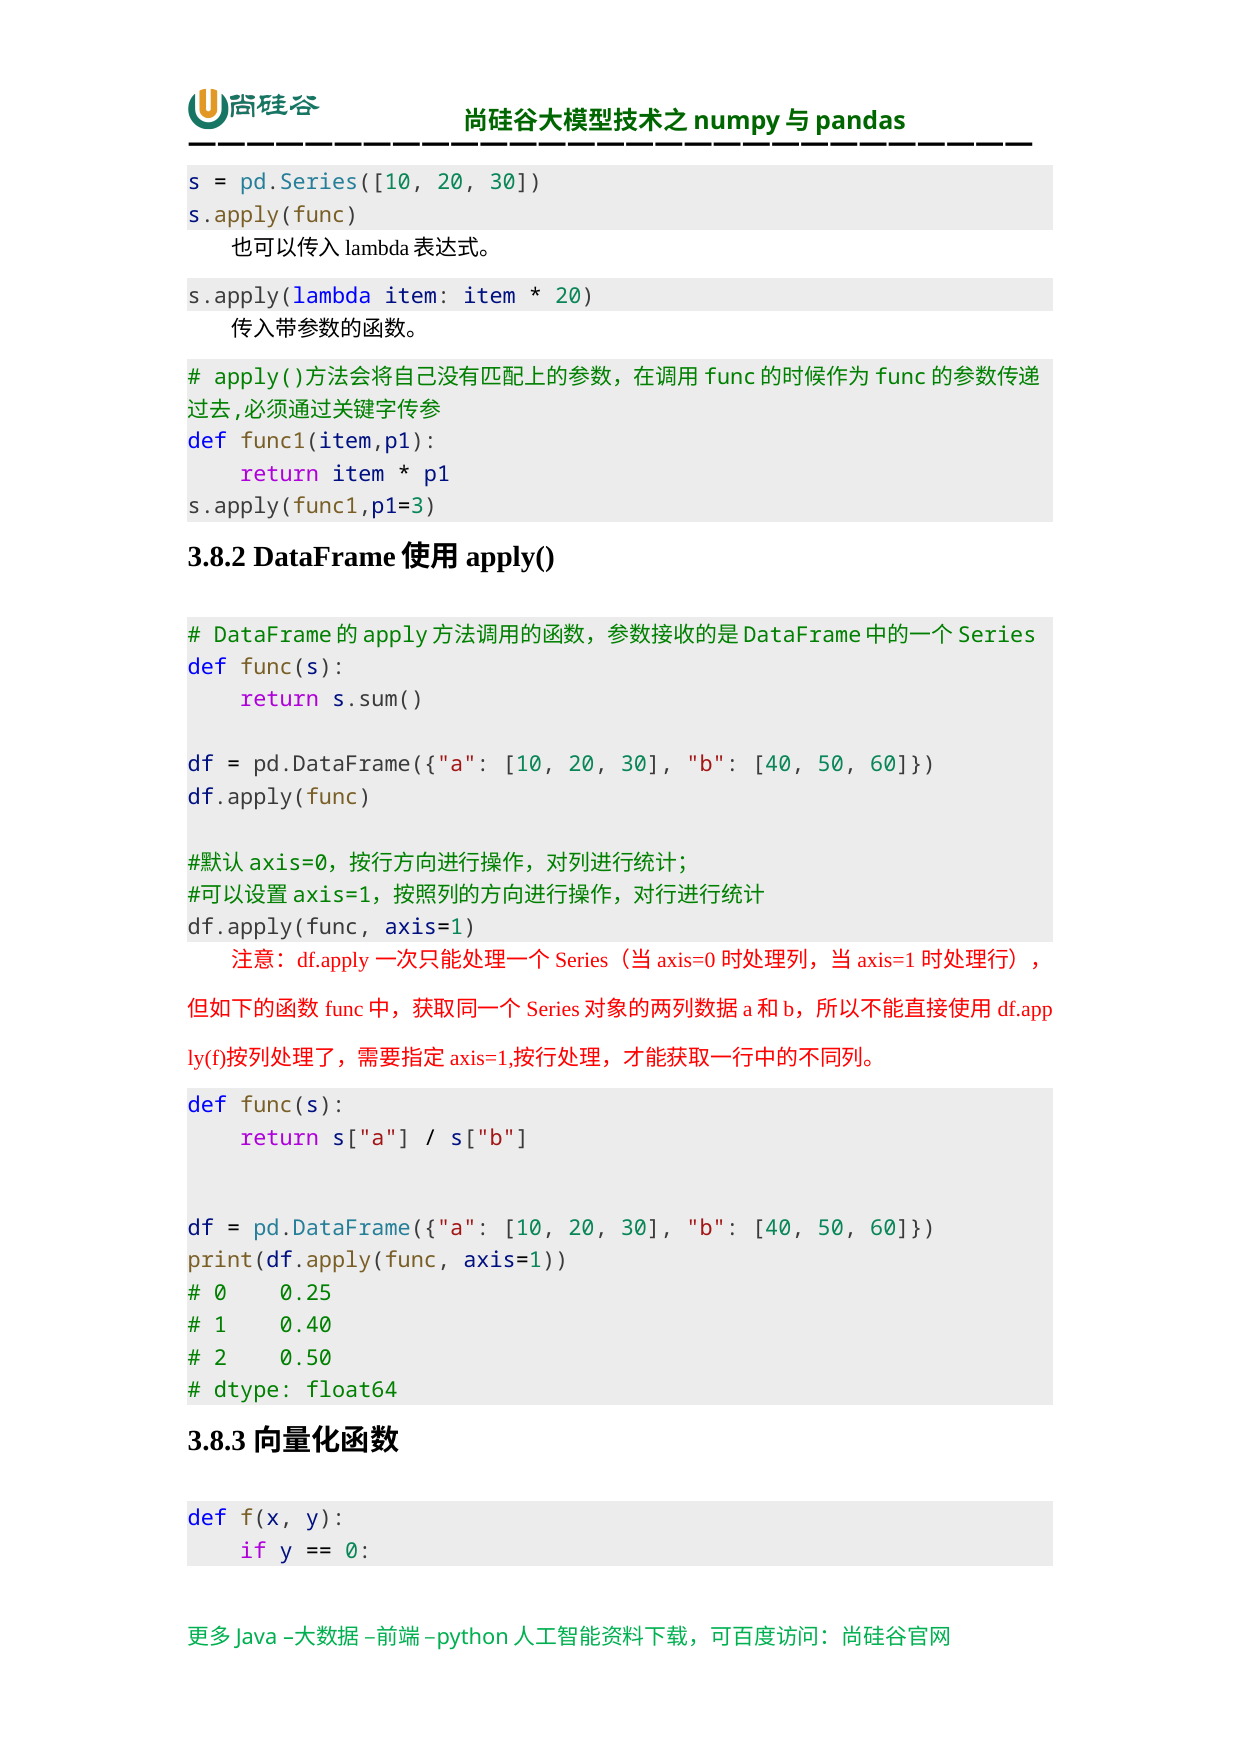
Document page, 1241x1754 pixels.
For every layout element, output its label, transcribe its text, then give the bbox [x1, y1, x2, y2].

text # DataFrame的apply方法调用的函数，参数接收的是DataFrame中的一个Series [187, 617, 1053, 649]
text def func(s): [187, 649, 1053, 682]
text # apply()方法会将自己没有匹配上的参数，在调用func的时候作为func的参数传递过去,必须通过关键字传参 [187, 359, 1053, 424]
text return item * p1 [187, 457, 1053, 489]
text # 0 0.25 [187, 1275, 1053, 1308]
text def f(x, y): [187, 1501, 1053, 1533]
text # 1 0.40 [187, 1308, 1053, 1340]
text DataFrame使用apply() [187, 522, 1053, 587]
text s.apply(func1,p1=3) [187, 489, 1053, 522]
text 向量化函数 [187, 1405, 1053, 1470]
text s = pd.Series([10, 20, 30]) [187, 165, 1053, 197]
text 也可以传入lambda表达式。 [187, 230, 1053, 262]
text if y == 0: [187, 1533, 1053, 1566]
text 传入带参数的函数。 [187, 311, 1053, 343]
text df = pd.DataFrame({"a": [10, 20, 30], "b": [40, 50, 60]}) [187, 747, 1053, 779]
picture [187, 88, 321, 130]
text #默认axis=0，按行方向进行操作，对列进行统计； [187, 844, 1053, 877]
text df.apply(func) [187, 779, 1053, 812]
text 注意：df.apply 一次只能处理一个 Series（当 axis=0 时处理列，当 axis=1 时处理行），但如下的函数 func中，获取同一个Series对象的两列数据a和b，所以不能直接使用 df.apply(f)按列处理了，需要指定axis=1,按行处理，才能获取一行中的不同列。 [187, 942, 1053, 1072]
text df = pd.DataFrame({"a": [10, 20, 30], "b": [40, 50, 60]}) [187, 1210, 1053, 1243]
text def func(s): [187, 1088, 1053, 1120]
text print(df.apply(func, axis=1)) [187, 1243, 1053, 1275]
text #可以设置axis=1，按照列的方向进行操作，对行进行统计 [187, 877, 1053, 909]
text # 2 0.50 [187, 1340, 1053, 1373]
text df.apply(func, axis=1) [187, 909, 1053, 942]
text return s["a"] / s["b"] [187, 1120, 1053, 1153]
text # dtype: float64 [187, 1373, 1053, 1405]
text s.apply(func) [187, 197, 1053, 230]
text return s.sum() [187, 682, 1053, 714]
text s.apply(lambda item: item * 20) [187, 278, 1053, 311]
text def func1(item,p1): [187, 424, 1053, 457]
